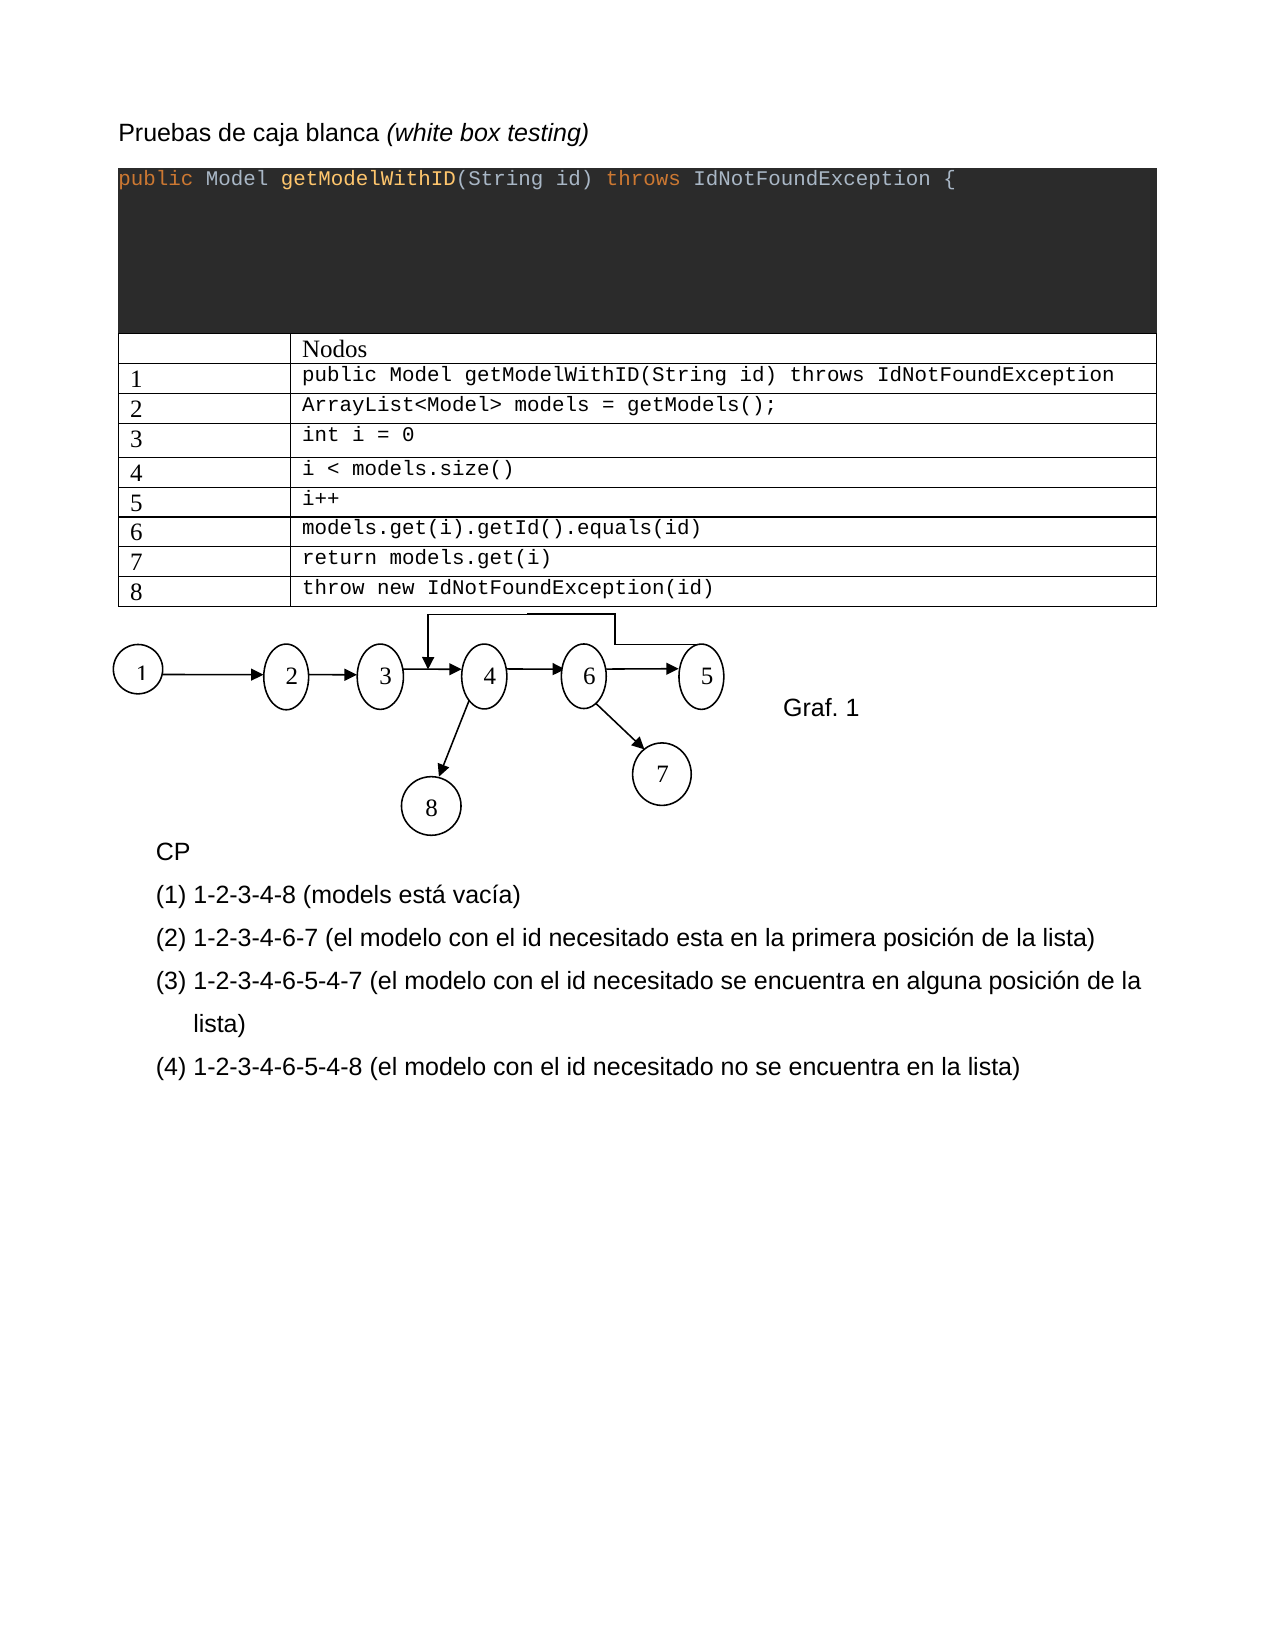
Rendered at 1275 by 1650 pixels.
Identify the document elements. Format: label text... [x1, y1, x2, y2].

table_header [119, 334, 290, 363]
list 1-2-3-4-8 (models está vacía) [156, 880, 1157, 909]
table_header Nodos [291, 334, 1156, 363]
table_cell int i = 0 [291, 424, 1156, 457]
table_cell throw new IdNotFoundException(id) [291, 577, 1156, 606]
table_cell ArrayList<Model> models = getModels(); [291, 394, 1156, 423]
table_cell 3 [119, 424, 290, 457]
table_cell i++ [291, 488, 1156, 516]
table_cell public Model getModelWithID(String id) throws IdNotFoundException [291, 364, 1156, 393]
table_cell return models.get(i) [291, 547, 1156, 576]
list 1-2-3-4-6-5-4-8 (el modelo con el id necesitado no se encuentra en la lista) [156, 1052, 1157, 1081]
list 1-2-3-4-6-7 (el modelo con el id necesitado esta en la primera posición de la lista) [156, 923, 1157, 952]
table_cell 4 [119, 458, 290, 487]
table_cell 6 [119, 518, 290, 546]
table_cell models.get(i).getId().equals(id) [291, 518, 1156, 546]
text public Model getModelWithID(String id) throws IdNotFoundException { ArrayList<Model> models = getModels(); for(int i = 0; i < models.size(); i++) if(models.get(i).getId().equals(id)) return models.get(i); throw new IdNotFoundException(id); } [118, 168, 1157, 333]
table_cell 2 [119, 394, 290, 423]
text Graf. 1 [118, 693, 467, 722]
table_cell i < models.size() [291, 458, 1156, 487]
text CP [118, 837, 1157, 866]
text Graf. 1 [598, 693, 1157, 722]
table_cell 8 [119, 577, 290, 606]
table_cell 1 [119, 364, 290, 393]
text Graf. 1 [462, 693, 613, 722]
table_cell 5 [119, 488, 290, 516]
subtitle Pruebas de caja blanca (white box testing) [118, 118, 1157, 147]
list 1-2-3-4-6-5-4-7 (el modelo con el id necesitado se encuentra en alguna posición de la lista) [156, 966, 1157, 1038]
table_cell 7 [119, 547, 290, 576]
